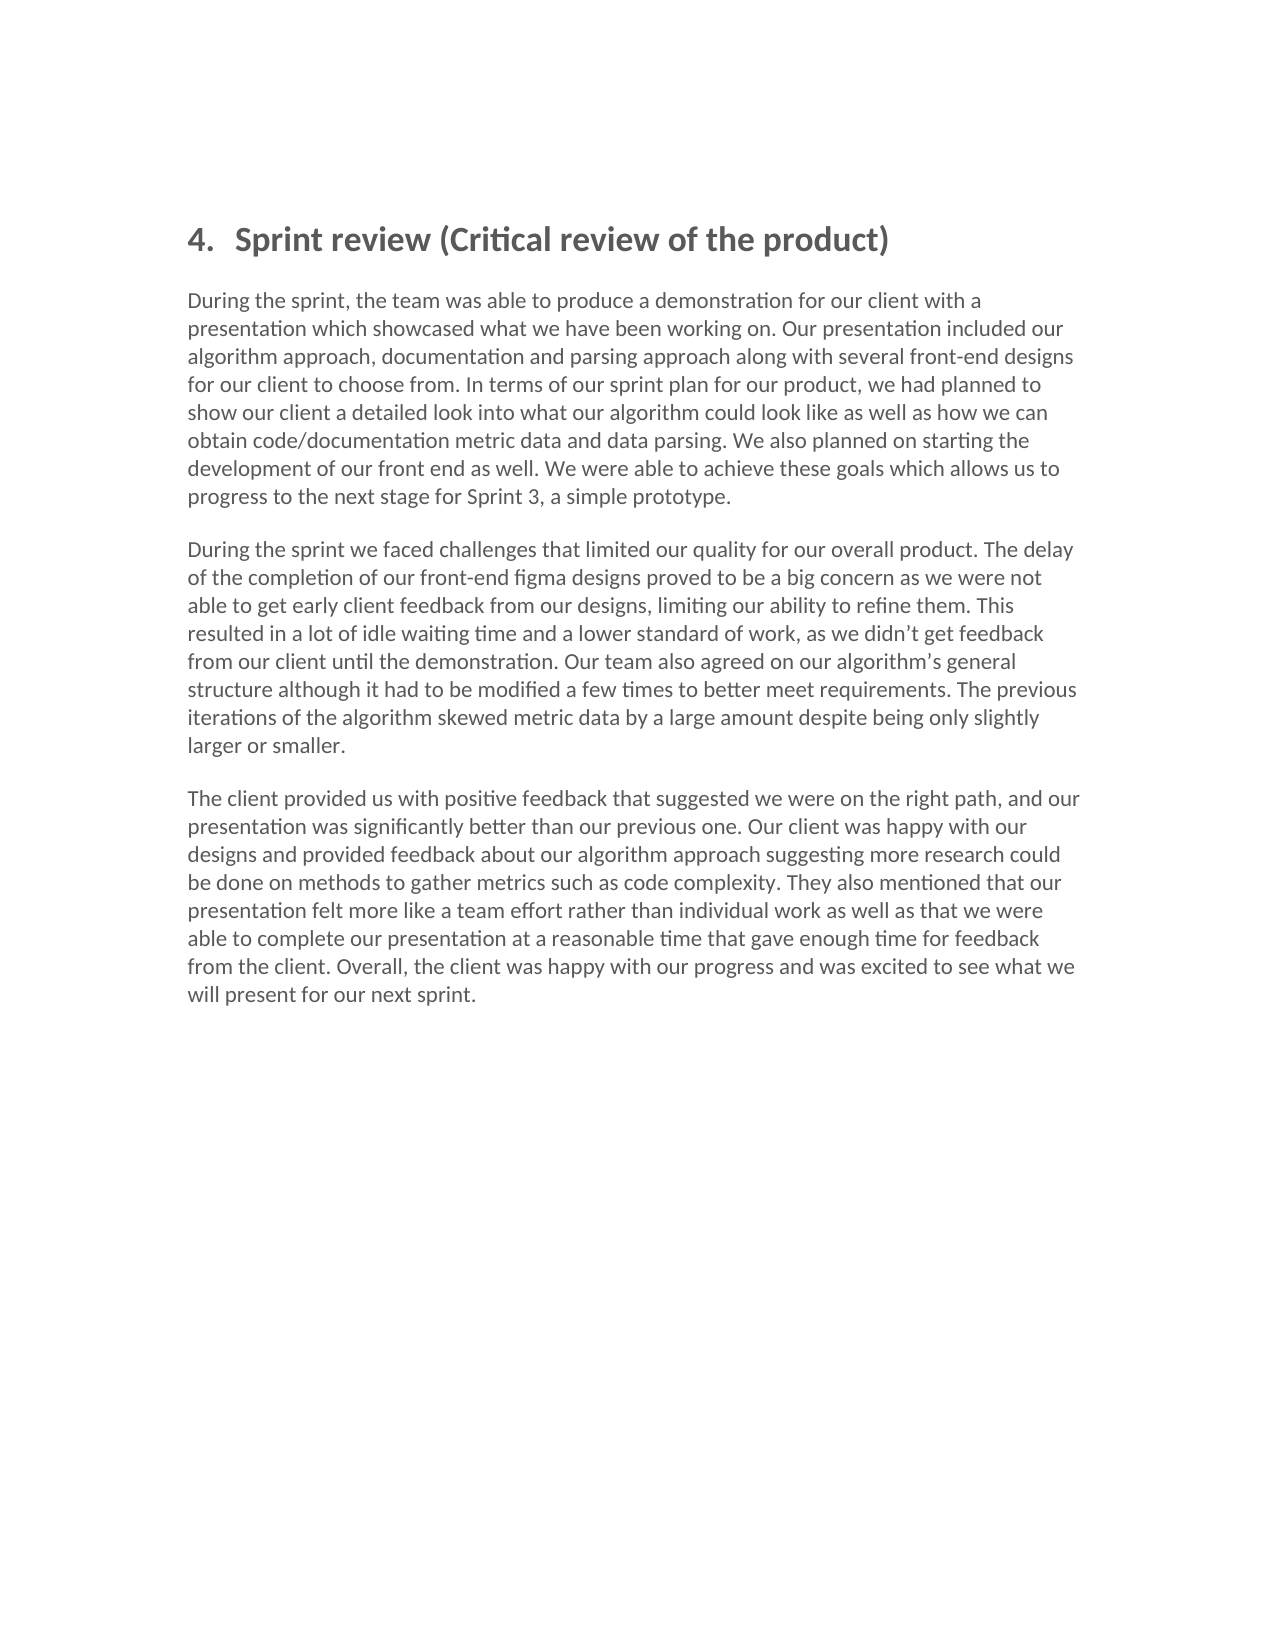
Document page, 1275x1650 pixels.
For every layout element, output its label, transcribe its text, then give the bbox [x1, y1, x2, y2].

text During the sprint we faced challenges that limited our quality for our overall product. The delay of the completion of our front-end figma designs proved to be a big concern as we were not able to get early client feedback from our designs, limiting our ability to refine them. This resulted in a lot of idle waiting time and a lower standard of work, as we didn’t get feedback from our client until the demonstration. Our team also agreed on our algorithm’s general structure although it had to be modified a few times to better meet requirements. The previous iterations of the algorithm skewed metric data by a large amount despite being only slightly larger or smaller. [187, 535, 1087, 759]
subtitle 4. Sprint review (Critical review of the product) [187, 217, 1087, 261]
text During the sprint, the team was able to produce a demonstration for our client with a presentation which showcased what we have been working on. Our presentation included our algorithm approach, documentation and parsing approach along with several front-end designs for our client to choose from. In terms of our sprint plan for our product, we had planned to show our client a detailed look into what our algorithm could look like as well as how we can obtain code/documentation metric data and data parsing. We also planned on starting the development of our front end as well. We were able to achieve these goals which allows us to progress to the next stage for Sprint 3, a simple prototype. [187, 286, 1087, 510]
text The client provided us with positive feedback that suggested we were on the right path, and our presentation was significantly better than our previous one. Our client was happy with our designs and provided feedback about our algorithm approach suggesting more research could be done on methods to gather metrics such as code complexity. They also mentioned that our presentation felt more like a team effort rather than individual work as well as that we were able to complete our presentation at a reasonable time that gave enough time for feedback from the client. Overall, the client was happy with our progress and was excited to see what we will present for our next sprint. [187, 784, 1087, 1008]
